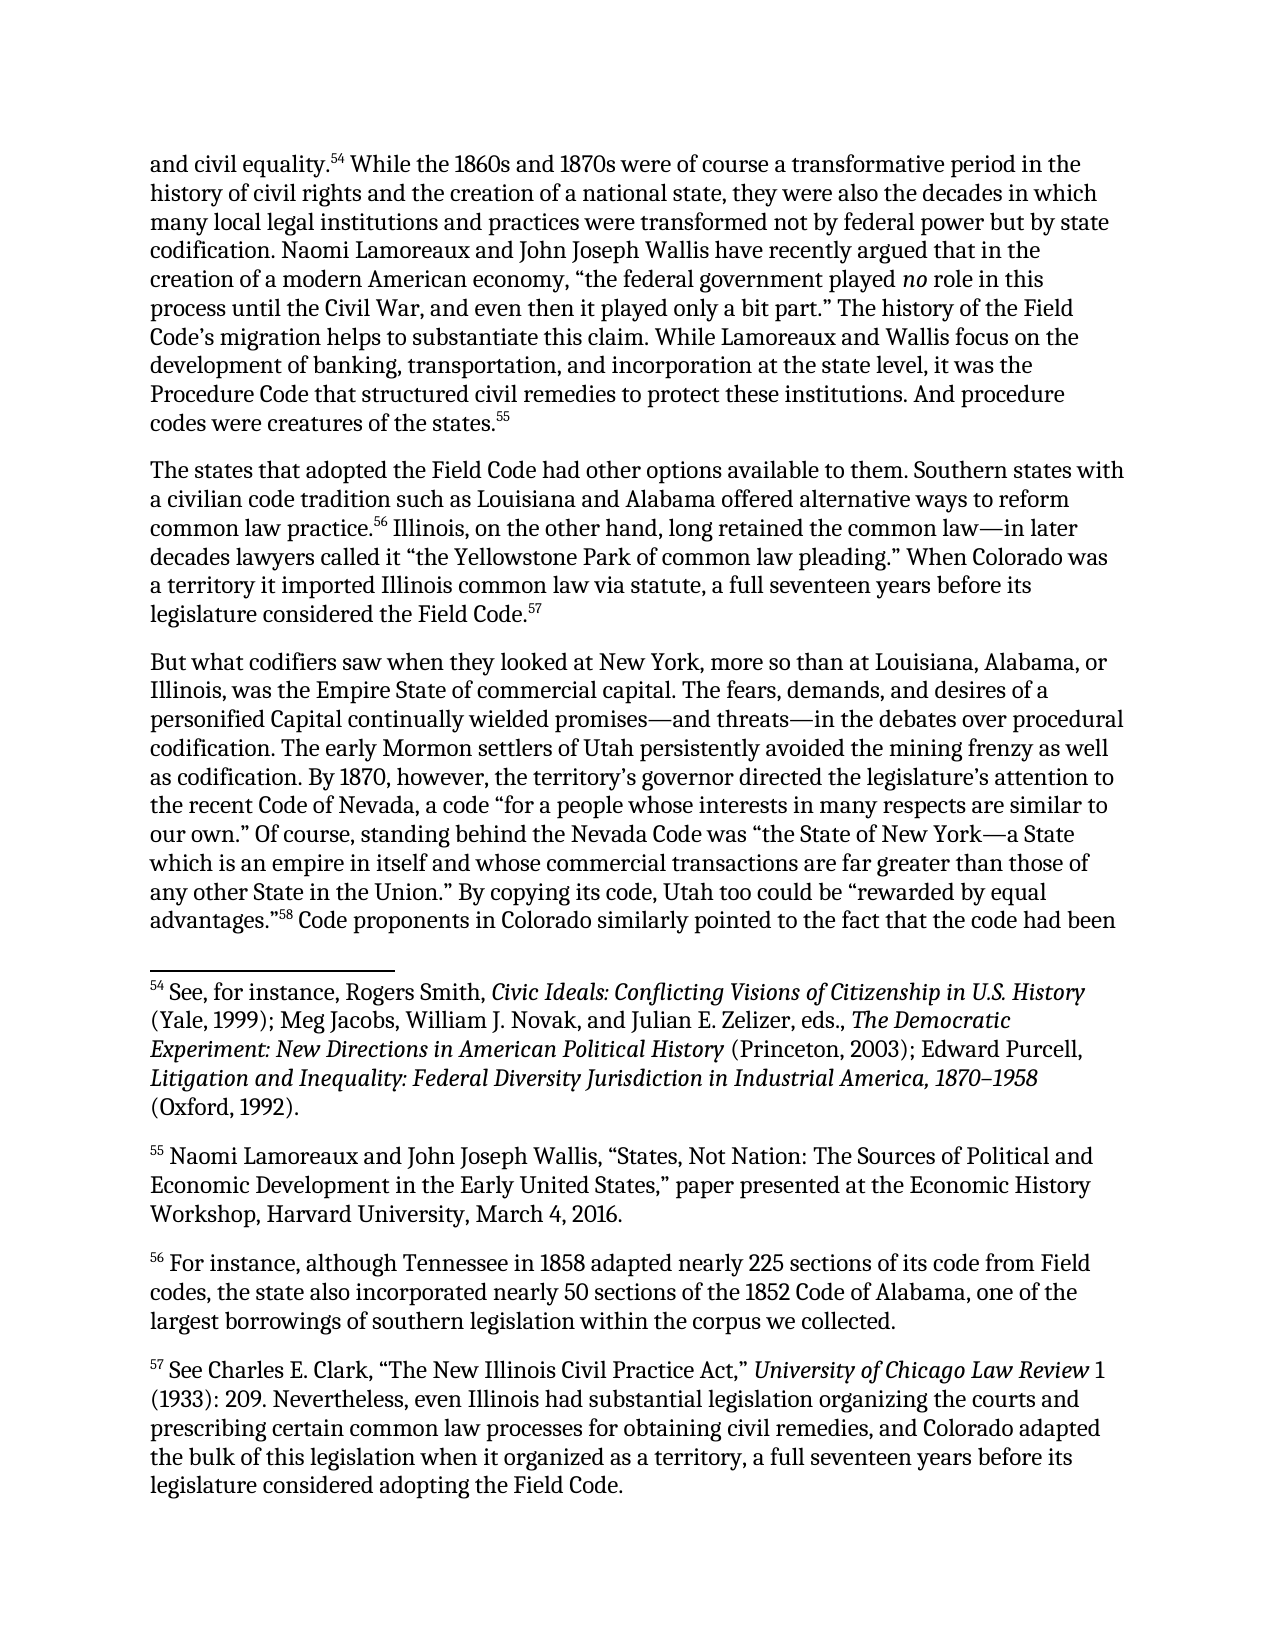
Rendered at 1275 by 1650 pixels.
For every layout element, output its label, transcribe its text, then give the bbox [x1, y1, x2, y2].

text The states that adopted the Field Code had other options available to them. Southern states with a civilian code tradition such as Louisiana and Alabama offered alternative ways to reform common law practice. Illinois, on the other hand, long retained the common law—in later decades lawyers called it “the Yellowstone Park of common law pleading.” When Colorado was a territory it imported Illinois common law via statute, a full seventeen years before its legislature considered the Field Code. [150, 456, 1125, 629]
text But what codifiers saw when they looked at New York, more so than at Louisiana, Alabama, or Illinois, was the Empire State of commercial capital. The fears, demands, and desires of a personified Capital continually wielded promises—and threats—in the debates over procedural codification. The early Mormon settlers of Utah persistently avoided the mining frenzy as well as codification. By 1870, however, the territory’s governor directed the legislature’s attention to the recent Code of Nevada, a code “for a people whose interests in many respects are similar to our own.” Of course, standing behind the Nevada Code was “the State of New York—a State which is an empire in itself and whose commercial transactions are far greater than those of any other State in the Union.” By copying its code, Utah too could be “rewarded by equal advantages.” Code proponents in Colorado similarly pointed to the fact that the code had been “adopted twenty-nine years ago by the Empire state of the Union,” and they too hoped that the code of the nation’s commercial empire brought wealth in its wake. [150, 647, 1125, 935]
text In the last decade, scholars of Reconstruction have broadened the scope of their study to include both the South and the West as two sites in one “Greater Reconstruction.” These studies have illustrated the ways that military conquest, rapid industrialization, and the resettlement and education of ethnic minorities developed similarly in each region, guided by and political elites in Washington. In tracing the legal aspects of this Greater Reconstruction, scholars have focused almost entirely on the expansion of federal power or constitutional rights of citizenship and civil equality. While the 1860s and 1870s were of course a transformative period in the history of civil rights and the creation of a national state, they were also the decades in which many local legal institutions and practices were transformed not by federal power but by state codification. Naomi Lamoreaux and John Joseph Wallis have recently argued that in the creation of a modern American economy, “the federal government played no role in this process until the Civil War, and even then it played only a bit part.” The history of the Field Code’s migration helps to substantiate this claim. While Lamoreaux and Wallis focus on the development of banking, transportation, and incorporation at the state level, it was the Procedure Code that structured civil remedies to protect these institutions. And procedure codes were creatures of the states. [150, 150, 1125, 437]
